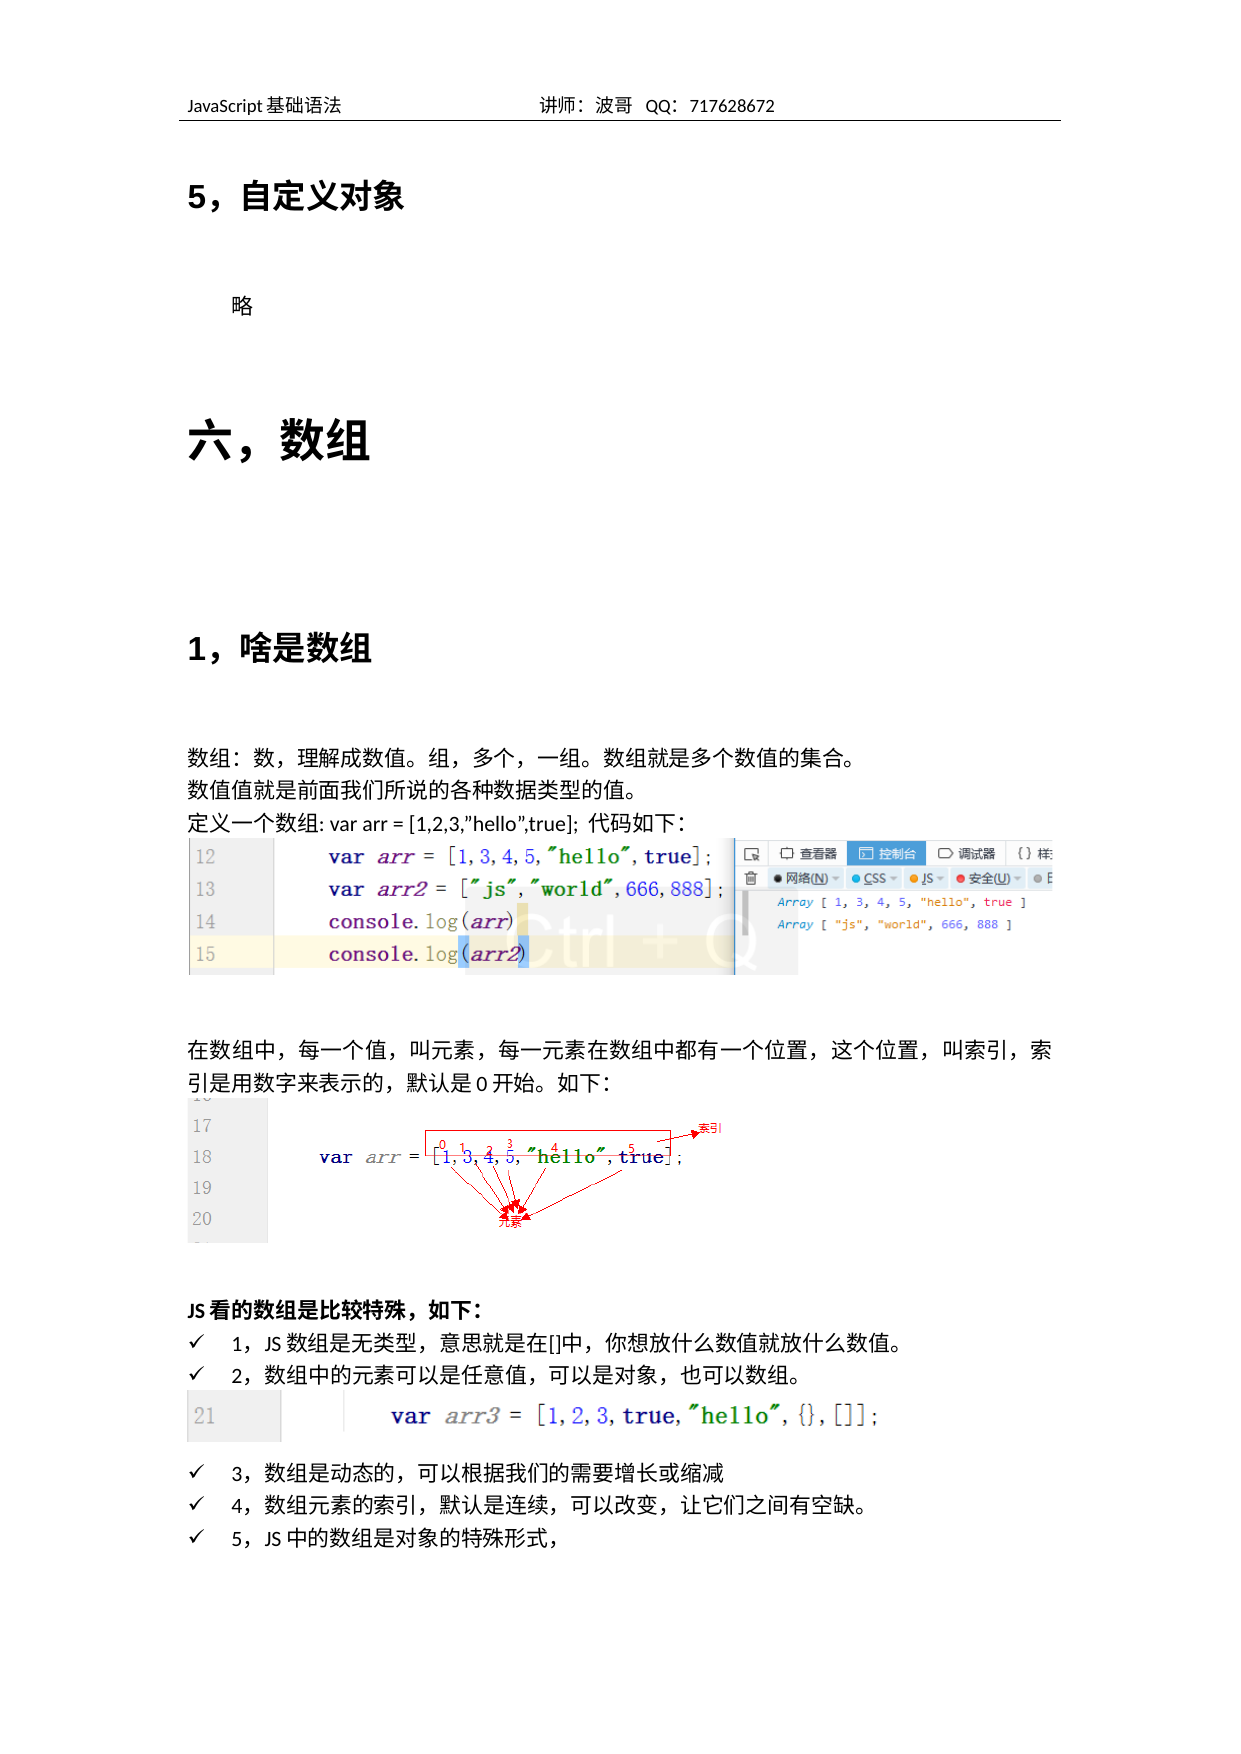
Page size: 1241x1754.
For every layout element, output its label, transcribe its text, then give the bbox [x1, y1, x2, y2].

list 4，数组元素的索引，默认是连续，可以改变，让它们之间有空缺。 [187, 1488, 1053, 1521]
picture [187, 1390, 901, 1442]
picture [187, 1098, 830, 1243]
list 1，JS数组是无类型，意思就是在[]中，你想放什么数值就放什么数值。 [187, 1326, 1053, 1358]
text JS看的数组是比较特殊，如下： [187, 1293, 1053, 1326]
list 5，JS中的数组是对象的特殊形式， [187, 1521, 1053, 1553]
subtitle 六，数组 [187, 389, 1053, 487]
text 略 [187, 289, 1053, 321]
text 在数组中，每一个值，叫元素，每一元素在数组中都有一个位置，这个位置，叫索引，索引是用数字来表示的，默认是0开始。如下： [187, 1033, 1053, 1098]
subtitle 1，啥是数组 [187, 614, 1053, 679]
list 3，数组是动态的，可以根据我们的需要增长或缩减 [187, 1456, 1053, 1488]
picture [187, 838, 1053, 975]
text 定义一个数组: var arr = [1,2,3,”hello”,true]; 代码如下： [187, 806, 1053, 838]
list 2，数组中的元素可以是任意值，可以是对象，也可以数组。 [187, 1358, 1053, 1391]
subtitle 5，自定义对象 [187, 162, 1053, 227]
text 数组：数，理解成数值。组，多个，一组。数组就是多个数值的集合。 [187, 741, 1053, 773]
text 数值值就是前面我们所说的各种数据类型的值。 [187, 773, 1053, 806]
